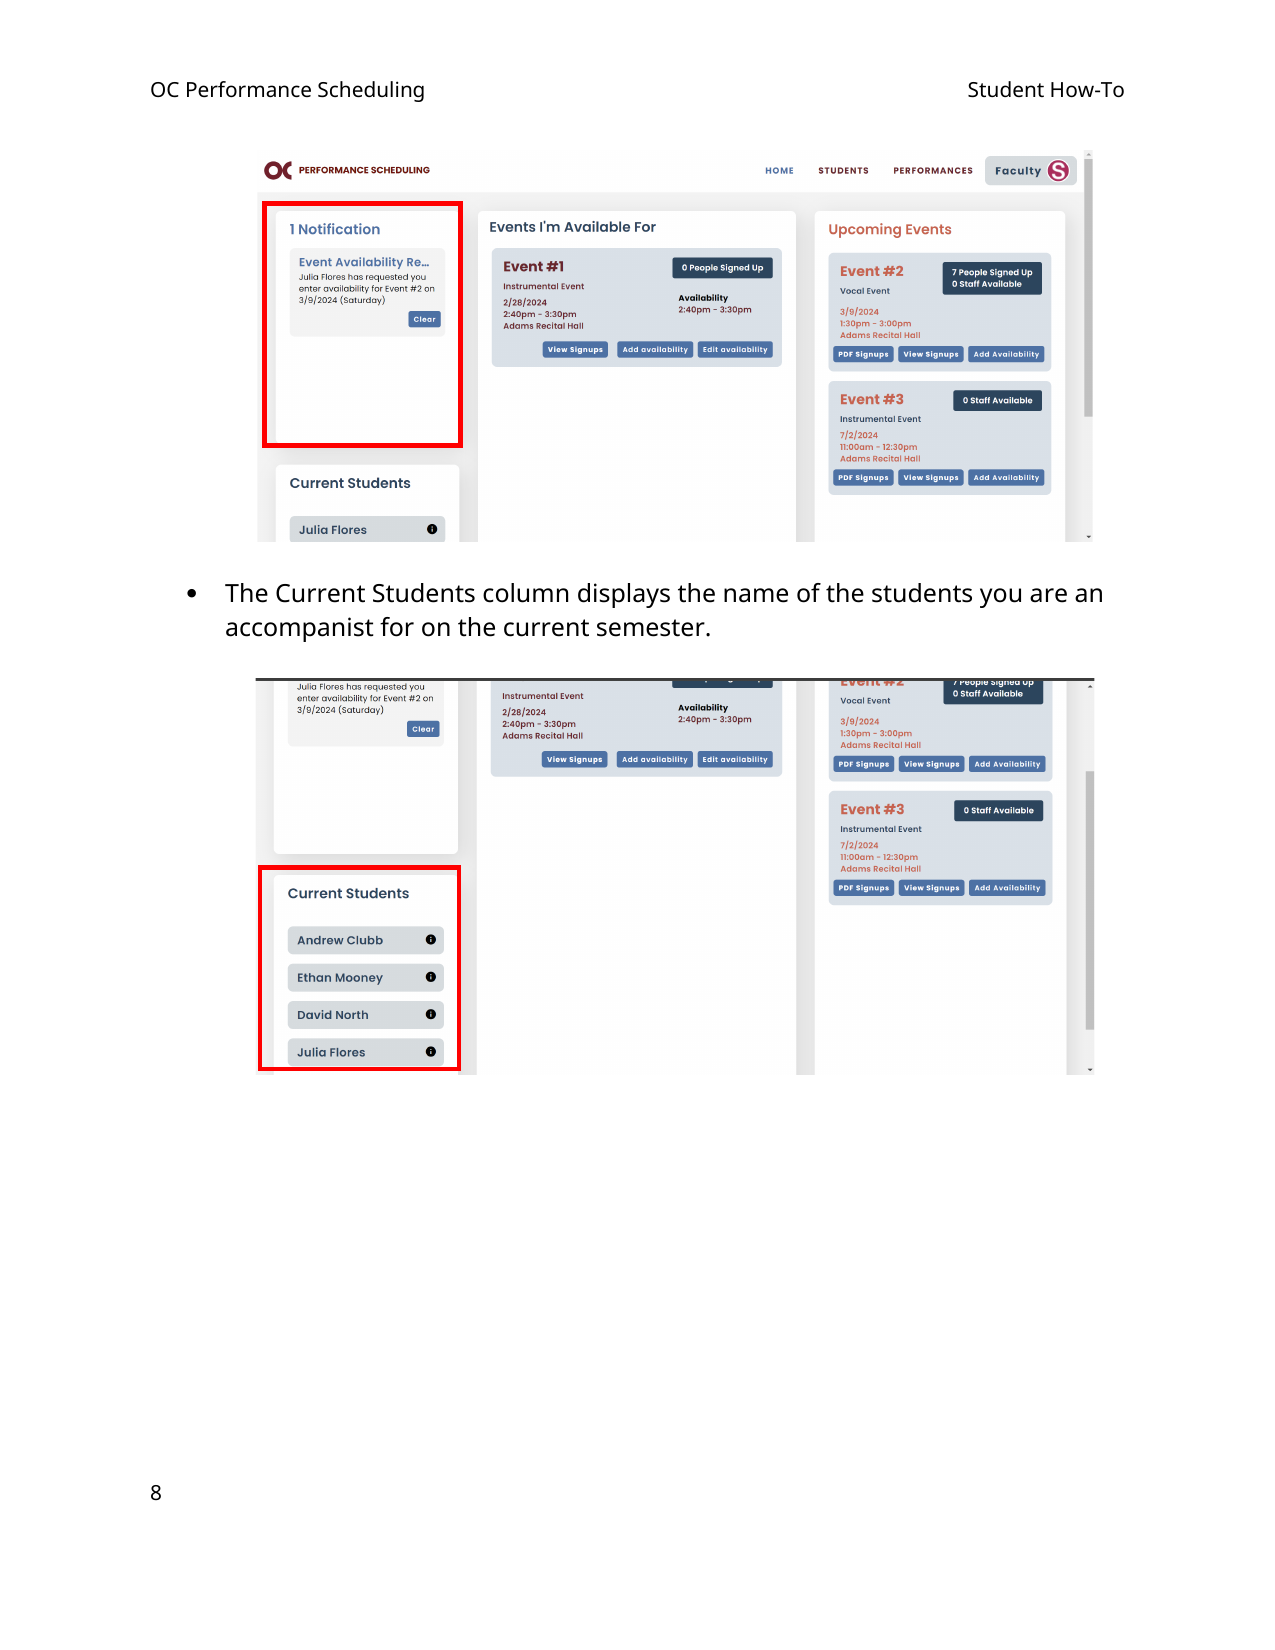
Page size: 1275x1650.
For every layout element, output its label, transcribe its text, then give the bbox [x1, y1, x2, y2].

list The Current Students column displays the name of the students you are an accompanist for on the current semester. [187, 576, 1125, 644]
picture [255, 678, 1095, 1075]
picture [257, 150, 1093, 542]
